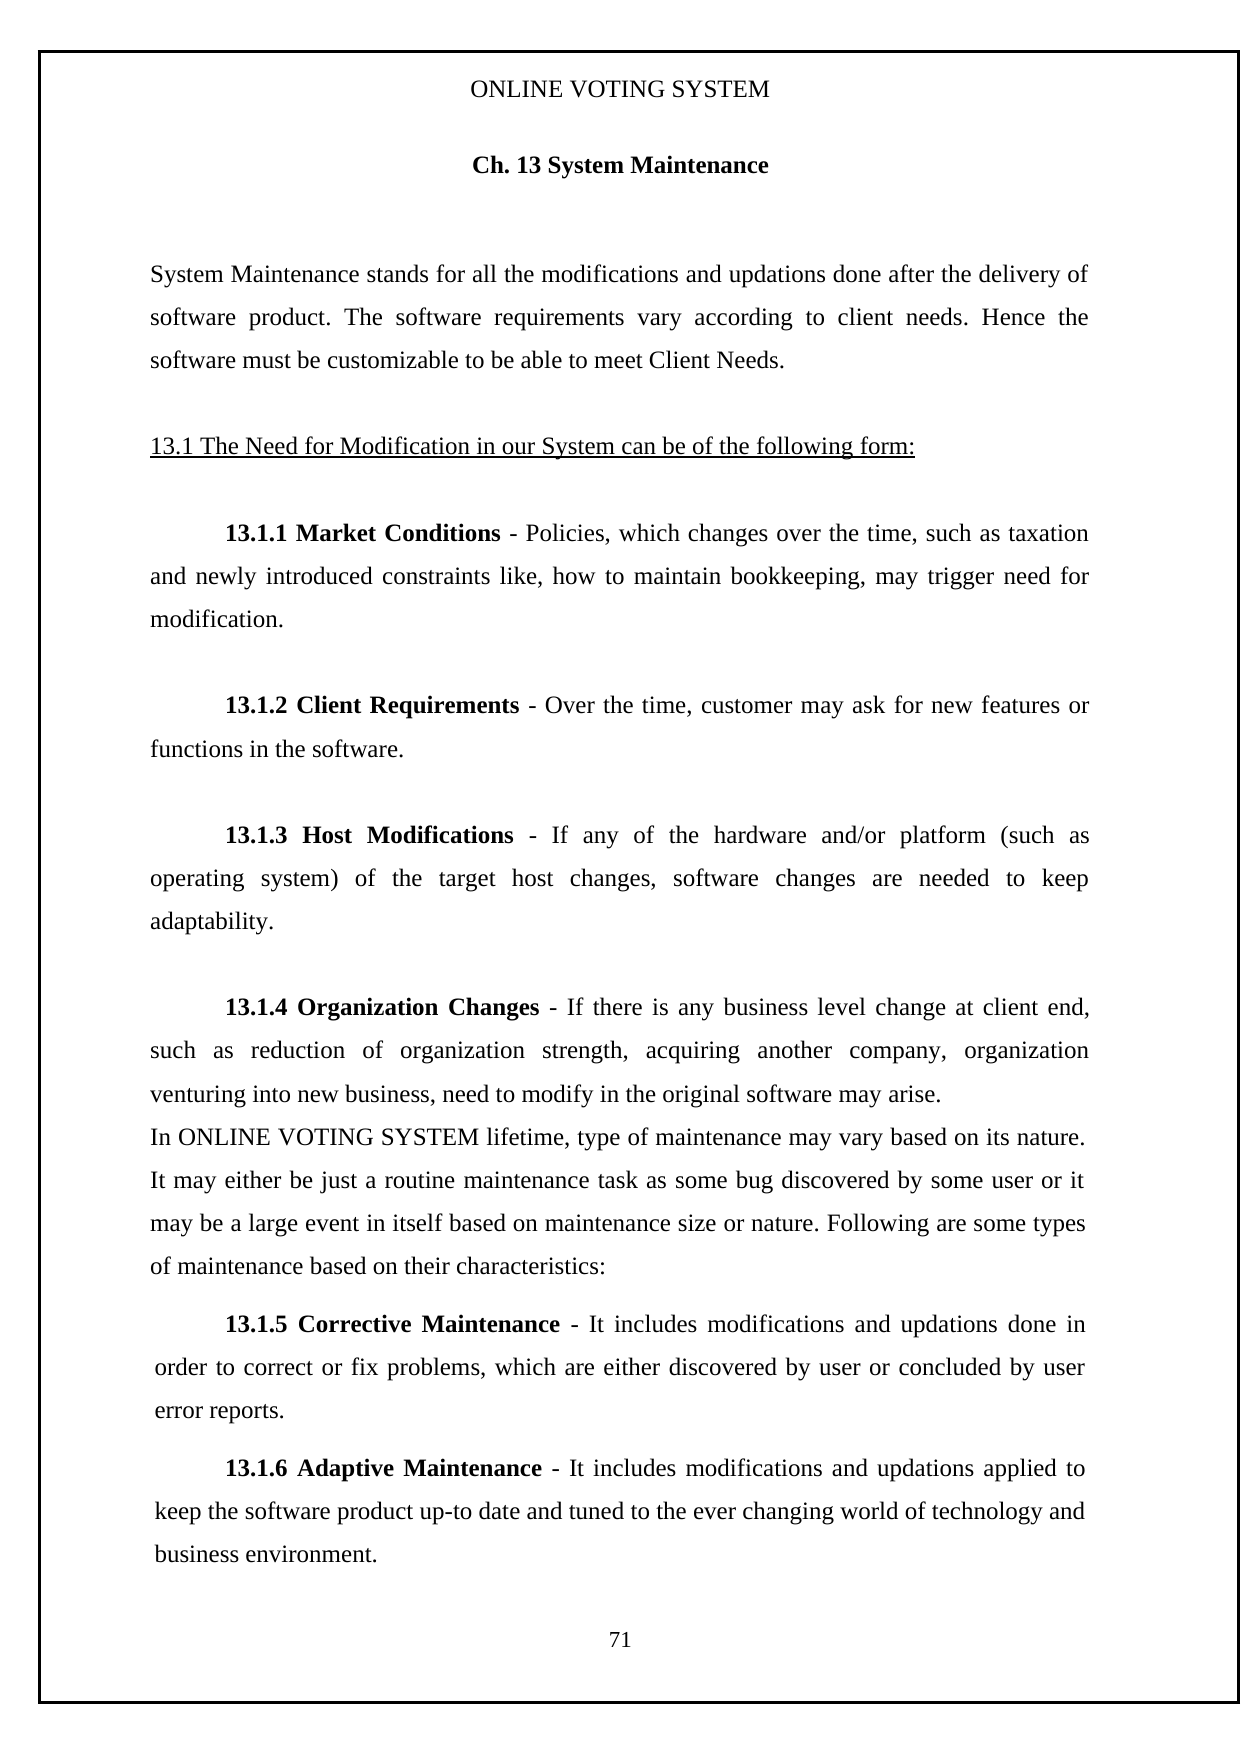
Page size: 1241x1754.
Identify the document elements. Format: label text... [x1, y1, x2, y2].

text In ONLINE VOTING SYSTEM lifetime, type of maintenance may vary based on its nature. It may either be just a routine maintenance task as some bug discovered by some user or it may be a large event in itself based on maintenance size or nature. Following are some types of maintenance based on their characteristics: [150, 1122, 1087, 1280]
list Client Requirements - Over the time, customer may ask for new features or functions in the software. [150, 691, 1090, 762]
list Corrective Maintenance - It includes modifications and updations done in order to correct or fix problems, which are either discovered by user or concluded by user error reports. [154, 1309, 1086, 1424]
list Market Conditions - Policies, which changes over the time, such as taxation and newly introduced constraints like, how to maintain bookkeeping, may trigger need for modification. [150, 518, 1090, 633]
list Host Modifications - If any of the hardware and/or platform (such as operating system) of the target host changes, software changes are needed to keep adaptability. [150, 820, 1090, 935]
subtitle Ch. 13 System Maintenance [168, 150, 1072, 178]
list The Need for Modification in our System can be of the following form: [150, 431, 1237, 460]
list Organization Changes - If there is any business level change at client end, such as reduction of organization strength, acquiring another company, organization venturing into new business, need to modify in the original software may arise. [150, 992, 1090, 1107]
text System Maintenance stands for all the modifications and updations done after the delivery of software product. The software requirements vary according to client needs. Hence the software must be customizable to be able to meet Client Needs. [150, 259, 1090, 374]
list Adaptive Maintenance - It includes modifications and updations applied to keep the software product up-to date and tuned to the ever changing world of technology and business environment. [154, 1453, 1086, 1568]
